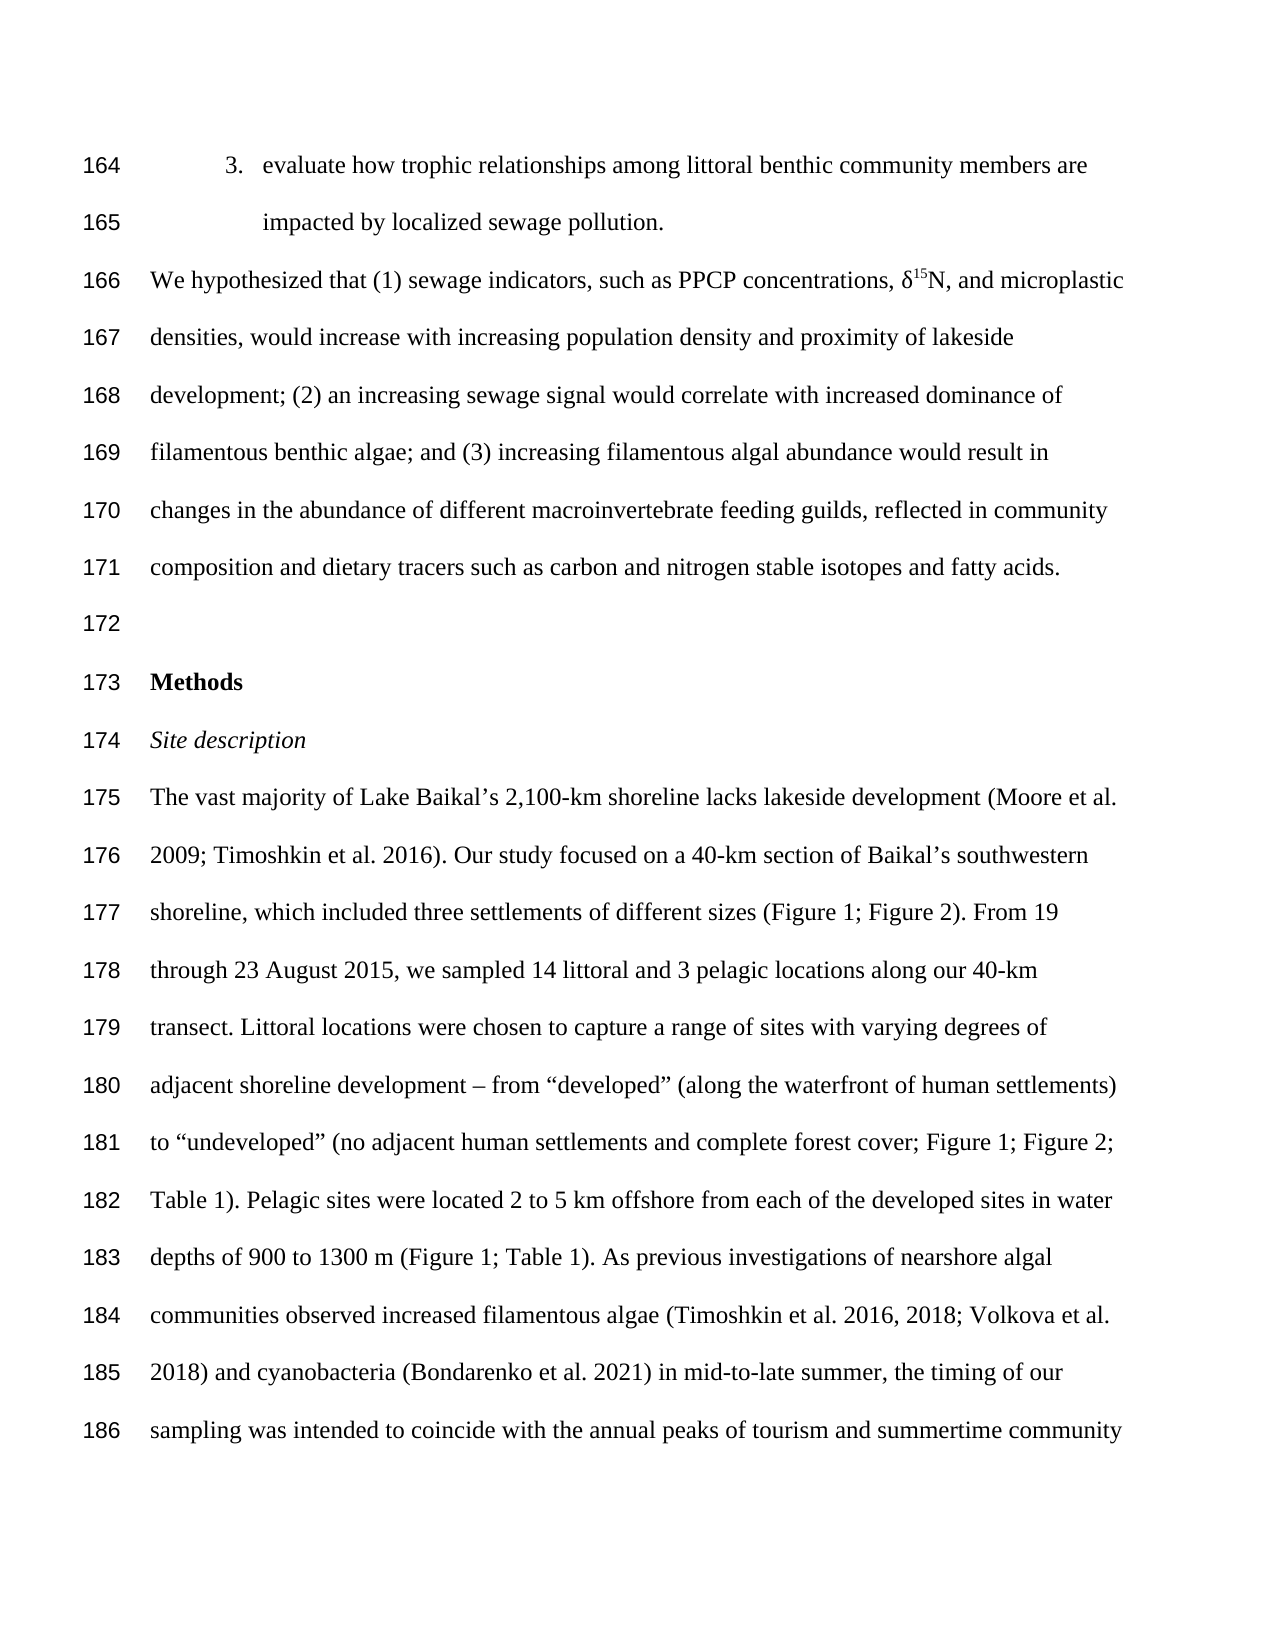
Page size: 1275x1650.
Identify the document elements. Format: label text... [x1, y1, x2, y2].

text Methods [150, 667, 1125, 696]
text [150, 782, 1125, 1444]
text Site description [150, 725, 1125, 754]
list evaluate how trophic relationships among littoral benthic community members are impacted by localized sewage pollution. [225, 150, 1125, 236]
text We hypothesized that (1) sewage indicators, such as PPCP concentrations, δ15N, and microplastic densities, would increase with increasing population density and proximity of lakeside development; (2) an increasing sewage signal would correlate with increased dominance of filamentous benthic algae; and (3) increasing filamentous algal abundance would result in changes in the abundance of different macroinvertebrate feeding guilds, reflected in community composition and dietary tracers such as carbon and nitrogen stable isotopes and fatty acids. [150, 265, 1125, 581]
